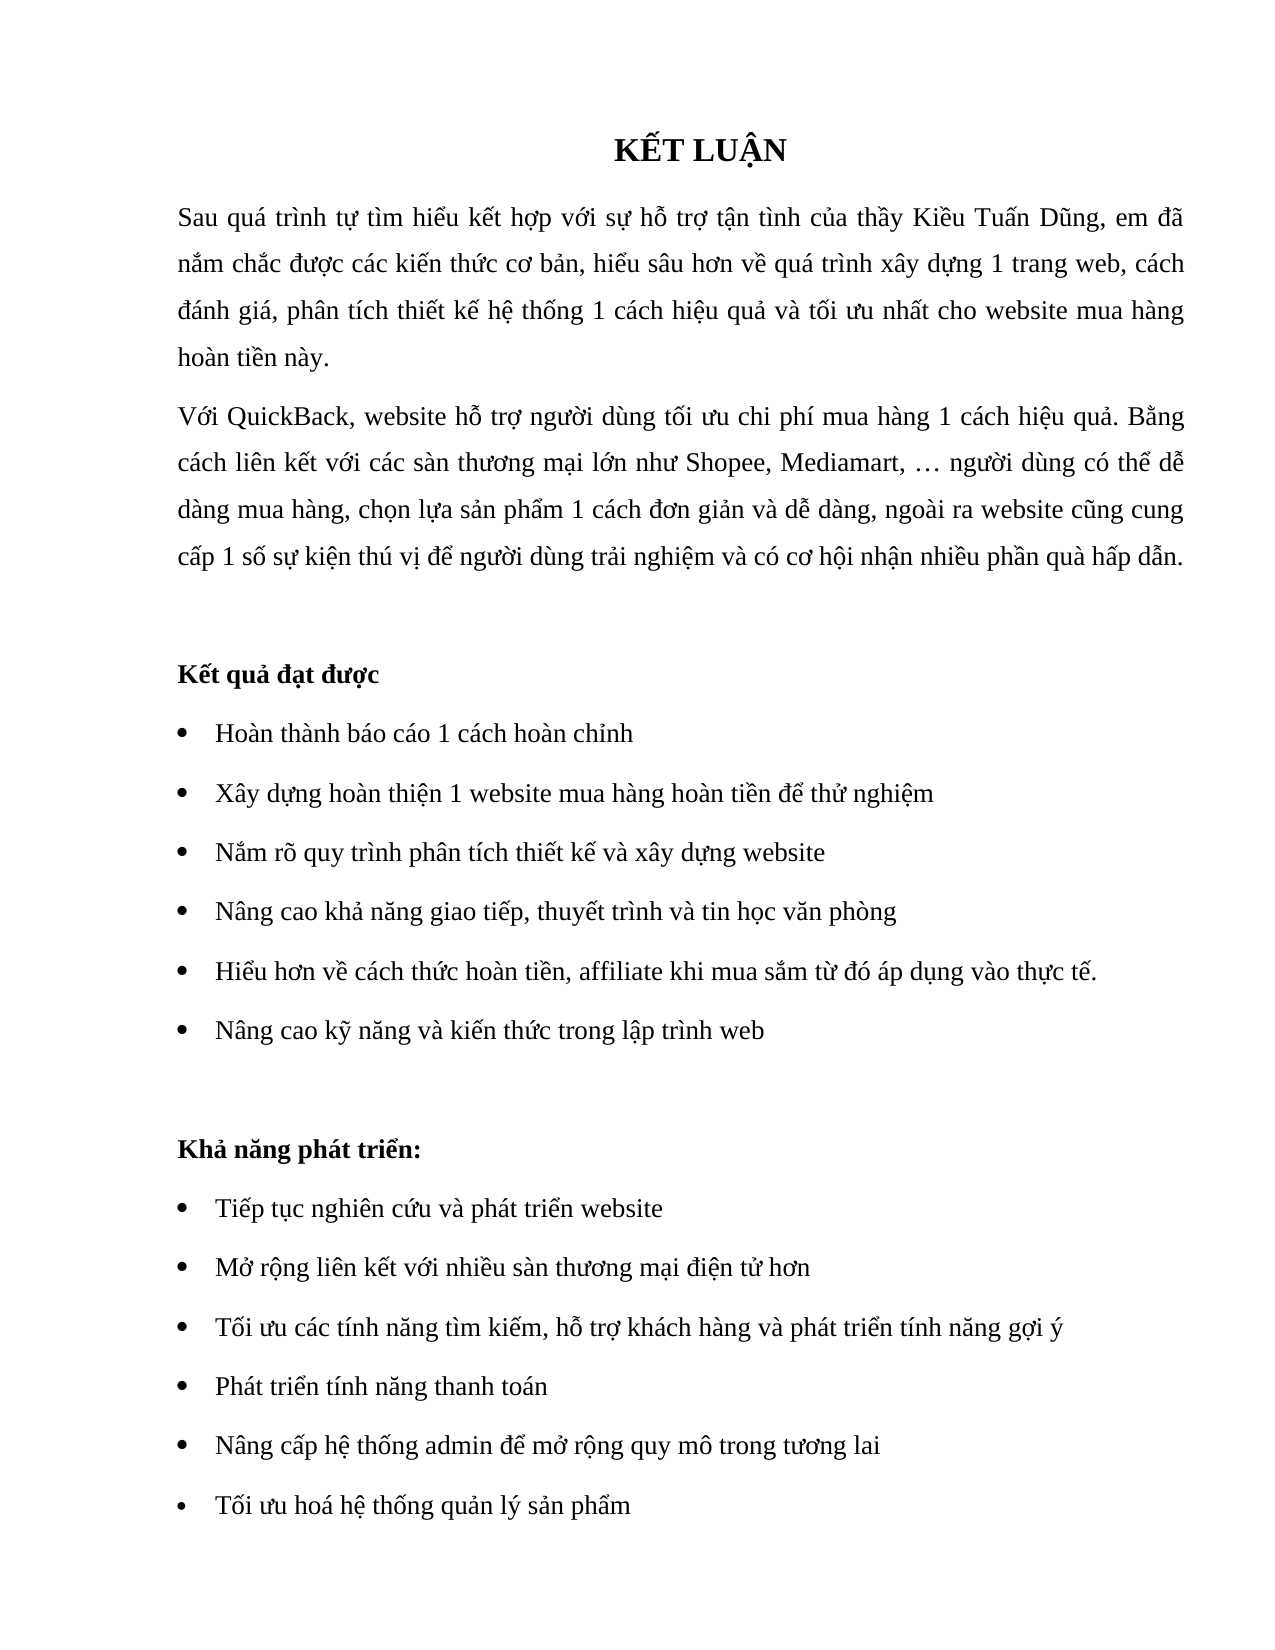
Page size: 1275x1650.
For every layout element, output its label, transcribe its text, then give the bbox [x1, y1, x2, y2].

list Tối ưu hoá hệ thống quản lý sản phẩm [177, 1489, 1186, 1520]
list Tối ưu các tính năng tìm kiếm, hỗ trợ khách hàng và phát triển tính năng gợi ý [177, 1311, 1186, 1342]
list Hiểu hơn về cách thức hoàn tiền, affiliate khi mua sắm từ đó áp dụng vào thực tế. [177, 955, 1186, 986]
list Nâng cấp hệ thống admin để mở rộng quy mô trong tương lai [177, 1429, 1186, 1461]
list Nâng cao kỹ năng và kiến thức trong lập trình web [177, 1014, 1186, 1045]
text Sau quá trình tự tìm hiểu kết hợp với sự hỗ trợ tận tình của thầy Kiều Tuấn Dũng, em đã nắm chắc được các kiến thức cơ bản, hiểu sâu hơn về quá trình xây dựng 1 trang web, cách đánh giá, phân tích thiết kế hệ thống 1 cách hiệu quả và tối ưu nhất cho website mua hàng hoàn tiền này. [177, 201, 1186, 372]
text KẾT LUẬN [177, 131, 1186, 169]
list Xây dựng hoàn thiện 1 website mua hàng hoàn tiền để thử nghiệm [177, 777, 1186, 808]
list Phát triển tính năng thanh toán [177, 1370, 1186, 1401]
list Nắm rõ quy trình phân tích thiết kế và xây dựng website [177, 836, 1186, 867]
text Khả năng phát triển: [177, 1133, 1186, 1164]
list Nâng cao khả năng giao tiếp, thuyết trình và tin học văn phòng [177, 895, 1186, 927]
text Với QuickBack, website hỗ trợ người dùng tối ưu chi phí mua hàng 1 cách hiệu quả. Bằng cách liên kết với các sàn thương mại lớn như Shopee, Mediamart, … người dùng có thể dễ dàng mua hàng, chọn lựa sản phẩm 1 cách đơn giản và dễ dàng, ngoài ra website cũng cung cấp 1 số sự kiện thú vị để người dùng trải nghiệm và có cơ hội nhận nhiều phần quà hấp dẫn. [177, 400, 1186, 571]
list Hoàn thành báo cáo 1 cách hoàn chỉnh [177, 717, 1186, 748]
list Mở rộng liên kết với nhiều sàn thương mại điện tử hơn [177, 1251, 1186, 1282]
text Kết quả đạt được [177, 658, 1186, 689]
list Tiếp tục nghiên cứu và phát triển website [177, 1192, 1186, 1223]
